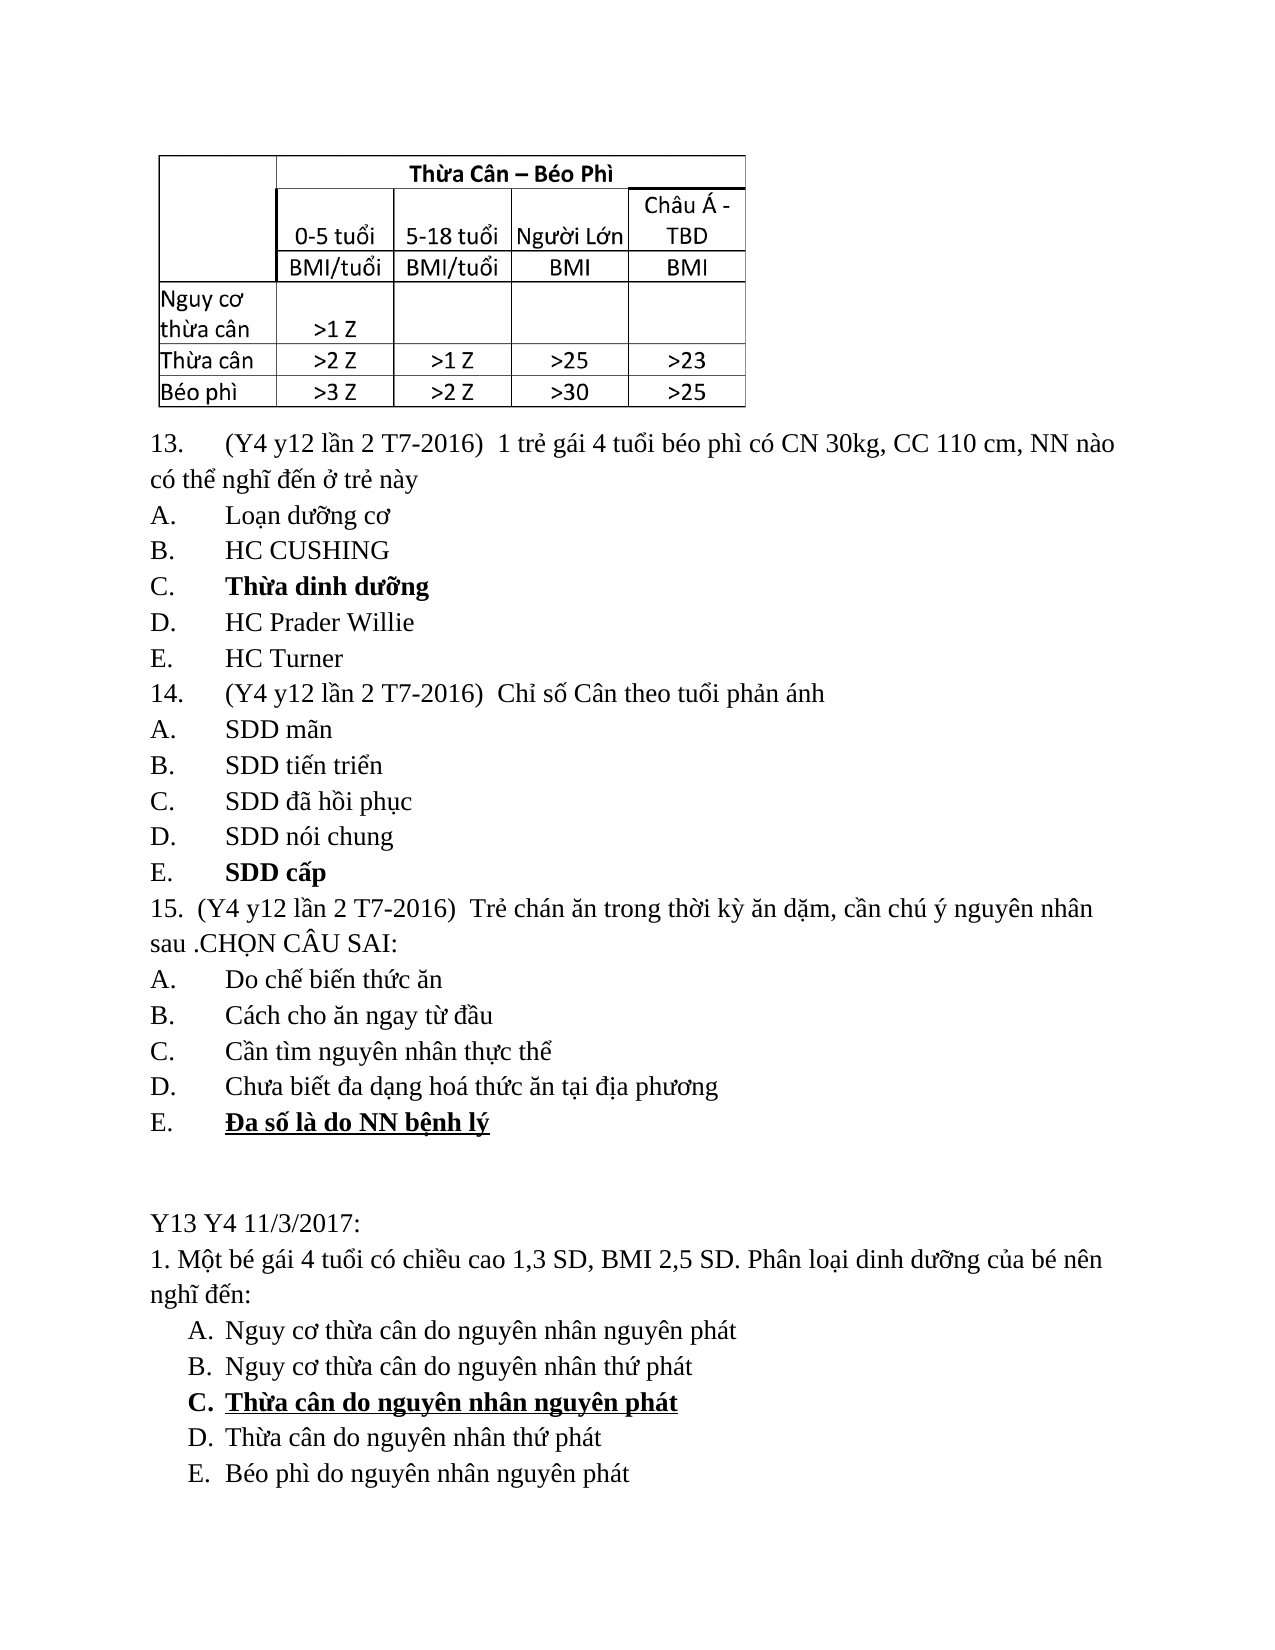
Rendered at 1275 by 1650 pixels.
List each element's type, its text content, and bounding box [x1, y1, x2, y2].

text Y13 Y4 11/3/2017: [150, 1207, 1125, 1238]
picture [150, 150, 746, 423]
list Thừa cân do nguyên nhân thứ phát [187, 1421, 1125, 1453]
list Béo phì do nguyên nhân nguyên phát [187, 1457, 1125, 1488]
list Thừa cân do nguyên nhân nguyên phát [187, 1386, 1125, 1417]
text 13. (Y4 y12 lần 2 T7-2016) 1 trẻ gái 4 tuổi béo phì có CN 30kg, CC 110 cm, NN nào có thể nghĩ đến ở trẻ này A. Loạn dưỡng cơ B. HC CUSHING C. Thừa dinh dưỡng D. HC Prader Willie E. HC Turner 14. (Y4 y12 lần 2 T7-2016) Chỉ số Cân theo tuổi phản ánh A. SDD mãn B. SDD tiến triển C. SDD đã hồi phục D. SDD nói chung E. SDD cấp [150, 150, 1125, 887]
text 15. (Y4 y12 lần 2 T7-2016) Trẻ chán ăn trong thời kỳ ăn dặm, cần chú ý nguyên nhân sau .CHỌN CÂU SAI: A. Do chế biến thức ăn B. Cách cho ăn ngay từ đầu C. Cần tìm nguyên nhân thực thể D. Chưa biết đa dạng hoá thức ăn tại địa phương E. Đa số là do NN bệnh lý [150, 892, 1125, 1167]
list Nguy cơ thừa cân do nguyên nhân nguyên phát [187, 1314, 1125, 1345]
list Nguy cơ thừa cân do nguyên nhân thứ phát [187, 1350, 1125, 1381]
text 1. Một bé gái 4 tuổi có chiều cao 1,3 SD, BMI 2,5 SD. Phân loại dinh dưỡng của bé nên nghĩ đến: [150, 1243, 1125, 1310]
